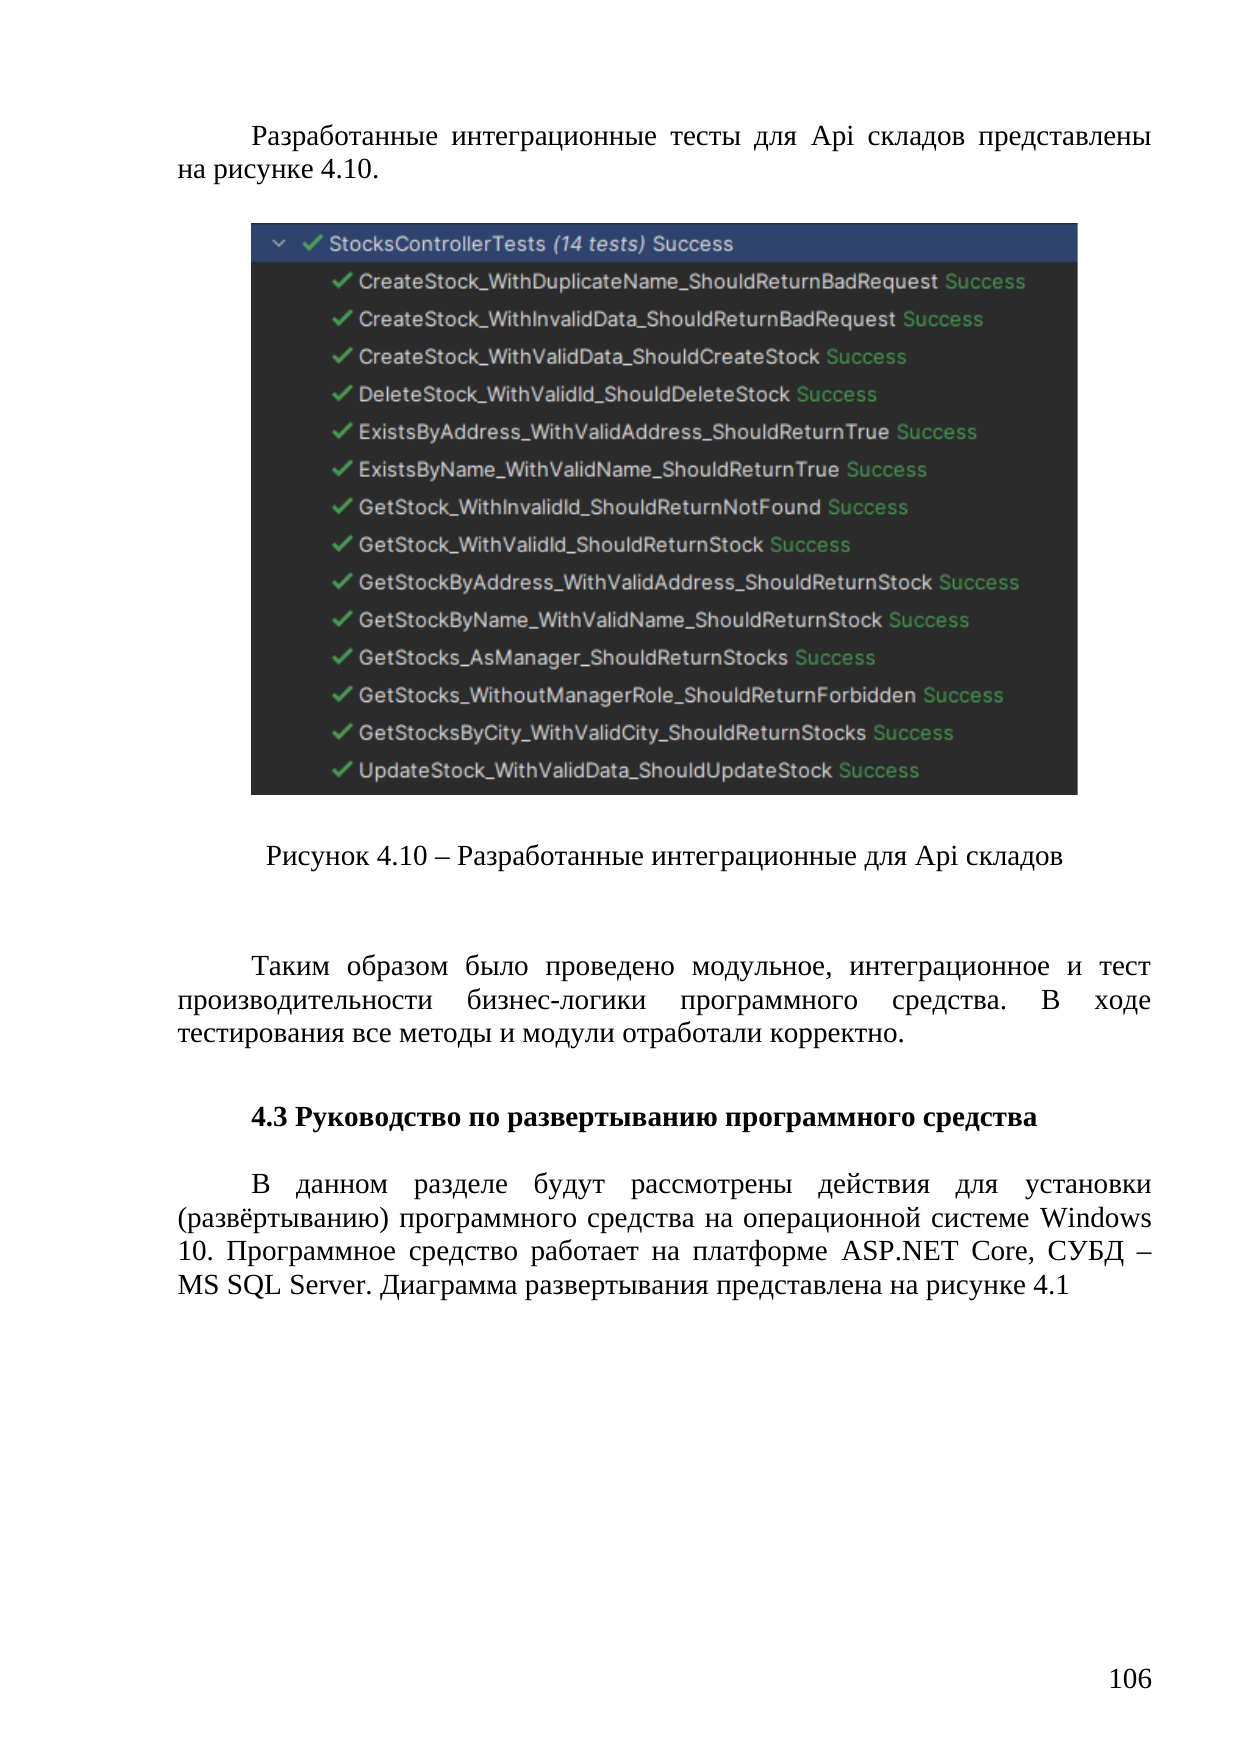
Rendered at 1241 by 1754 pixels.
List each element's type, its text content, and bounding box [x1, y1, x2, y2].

picture [251, 223, 1078, 795]
text Разработанные интеграционные тесты для Api складов представлены на рисунке 4.10. [177, 118, 1152, 185]
text В данном разделе будут рассмотрены действия для установки (развёртыванию) программного средства на операционной системе Windows 10. Программное средство работает на платформе ASP.NET Core, СУБД – MS SQL Server. Диаграмма развертывания представлена на рисунке 4.1 [177, 1166, 1152, 1300]
text Рисунок 4.10 – Разработанные интеграционные для Api складов [177, 838, 1152, 871]
text Таким образом было проведено модульное, интеграционное и тест производительности бизнес-логики программного средства. В ходе тестирования все методы и модули отработали корректно. [177, 948, 1152, 1049]
list 4.3 Руководство по развертыванию программного средства [177, 1099, 1140, 1133]
